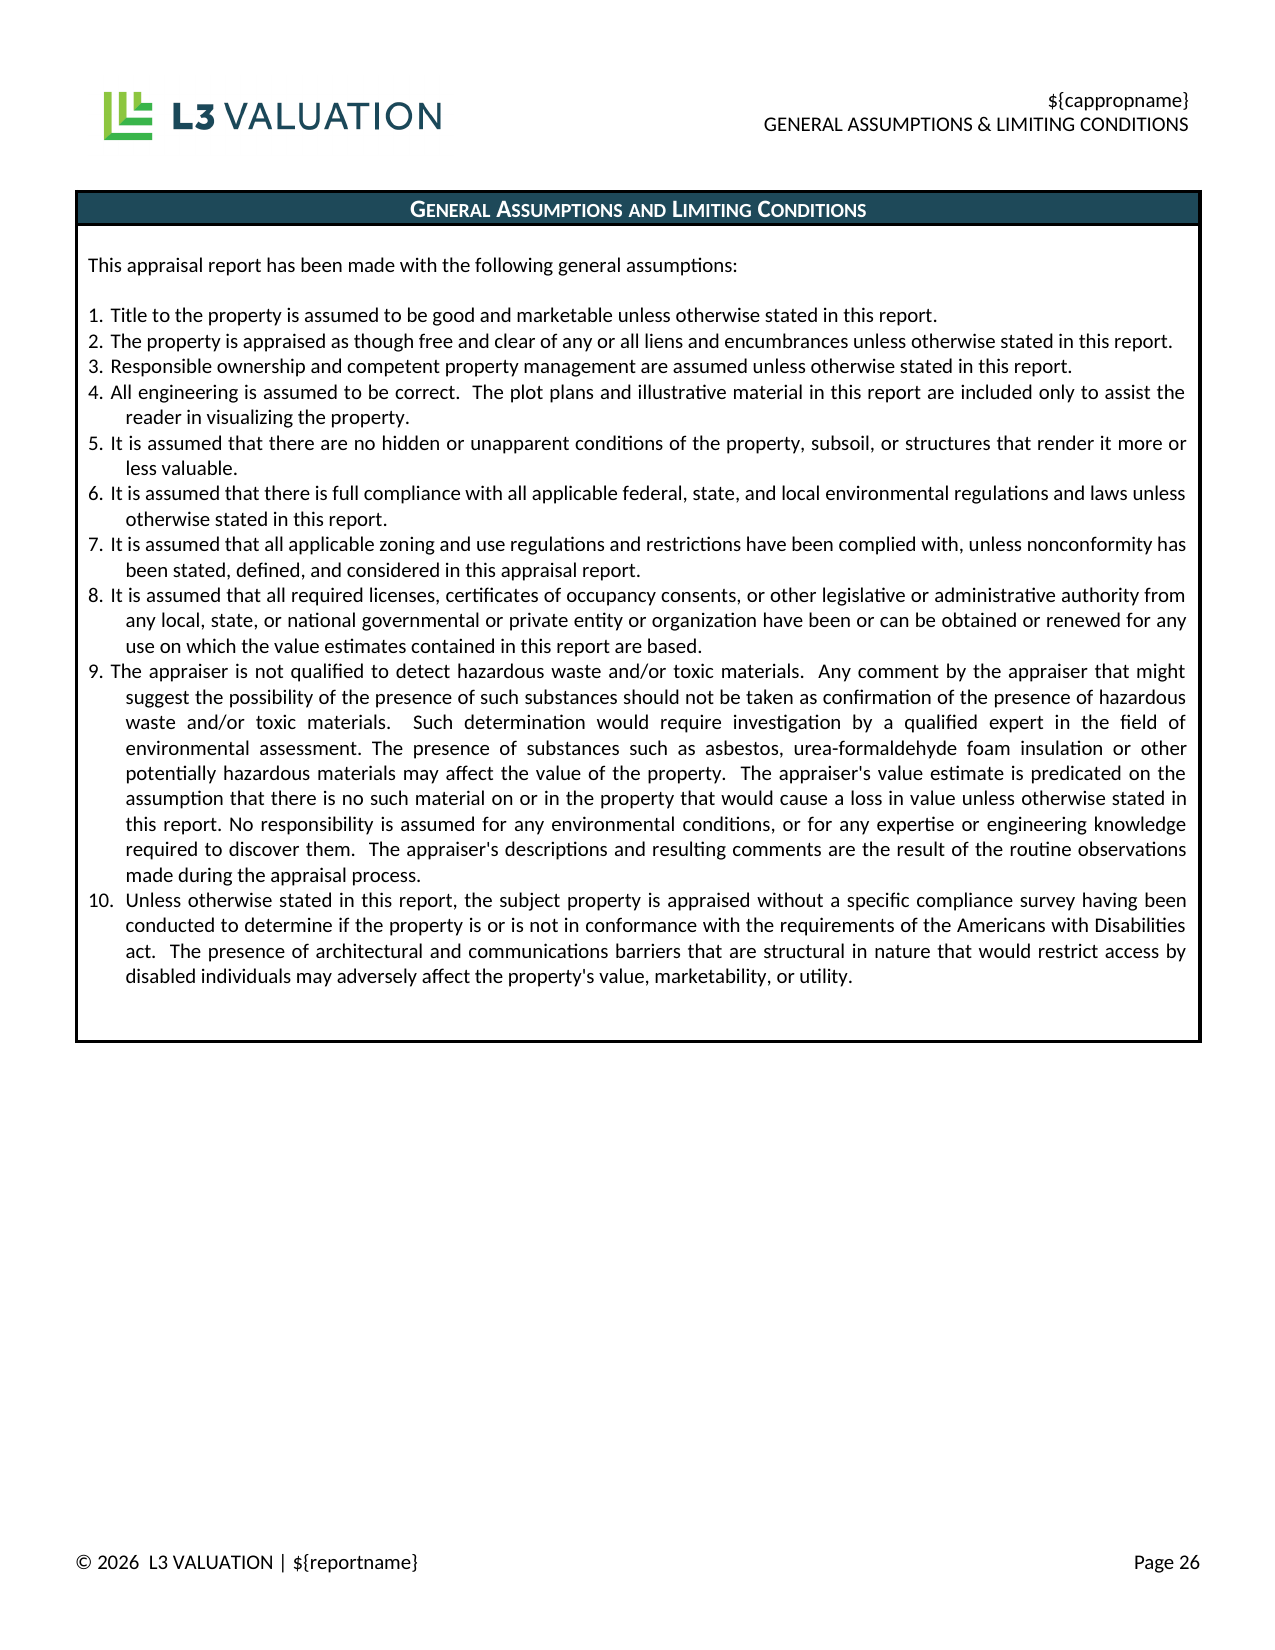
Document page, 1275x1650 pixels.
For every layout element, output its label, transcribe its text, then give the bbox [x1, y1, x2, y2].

picture [88, 75, 455, 156]
table_header General Assumptions and Limiting Conditions [78, 193, 1198, 223]
table_cell This appraisal report has been made with the following general assumptions: Title to the property is assumed to be good and marketable unless otherwise stated in this report. The property is appraised as though free and clear of any or all liens and encumbrances unless otherwise stated in this report. Responsible ownership and competent property management are assumed unless otherwise stated in this report. All engineering is assumed to be correct. The plot plans and illustrative material in this report are included only to assist the reader in visualizing the property. It is assumed that there are no hidden or unapparent conditions of the property, subsoil, or structures that render it more or less valuable. It is assumed that there is full compliance with all applicable federal, state, and local environmental regulations and laws unless otherwise stated in this report. It is assumed that all applicable zoning and use regulations and restrictions have been complied with, unless nonconformity has been stated, defined, and considered in this appraisal report. It is assumed that all required licenses, certificates of occupancy consents, or other legislative or administrative authority from any local, state, or national governmental or private entity or organization have been or can be obtained or renewed for any use on which the value estimates contained in this report are based. The appraiser is not qualified to detect hazardous waste and/or toxic materials. Any comment by the appraiser that might suggest the possibility of the presence of such substances should not be taken as confirmation of the presence of hazardous waste and/or toxic materials. Such determination would require investigation by a qualified expert in the field of environmental assessment. The presence of substances such as asbestos, urea-formaldehyde foam insulation or other potentially hazardous materials may affect the value of the property. The appraiser's value estimate is predicated on the assumption that there is no such material on or in the property that would cause a loss in value unless otherwise stated in this report. No responsibility is assumed for any environmental conditions, or for any expertise or engineering knowledge required to discover them. The appraiser's descriptions and resulting comments are the result of the routine observations made during the appraisal process. Unless otherwise stated in this report, the subject property is appraised without a specific compliance survey having been conducted to determine if the property is or is not in conformance with the requirements of the Americans with Disabilities act. The presence of architectural and communications barriers that are structural in nature that would restrict access by disabled individuals may adversely affect the property's value, marketability, or utility. [78, 226, 1198, 1040]
